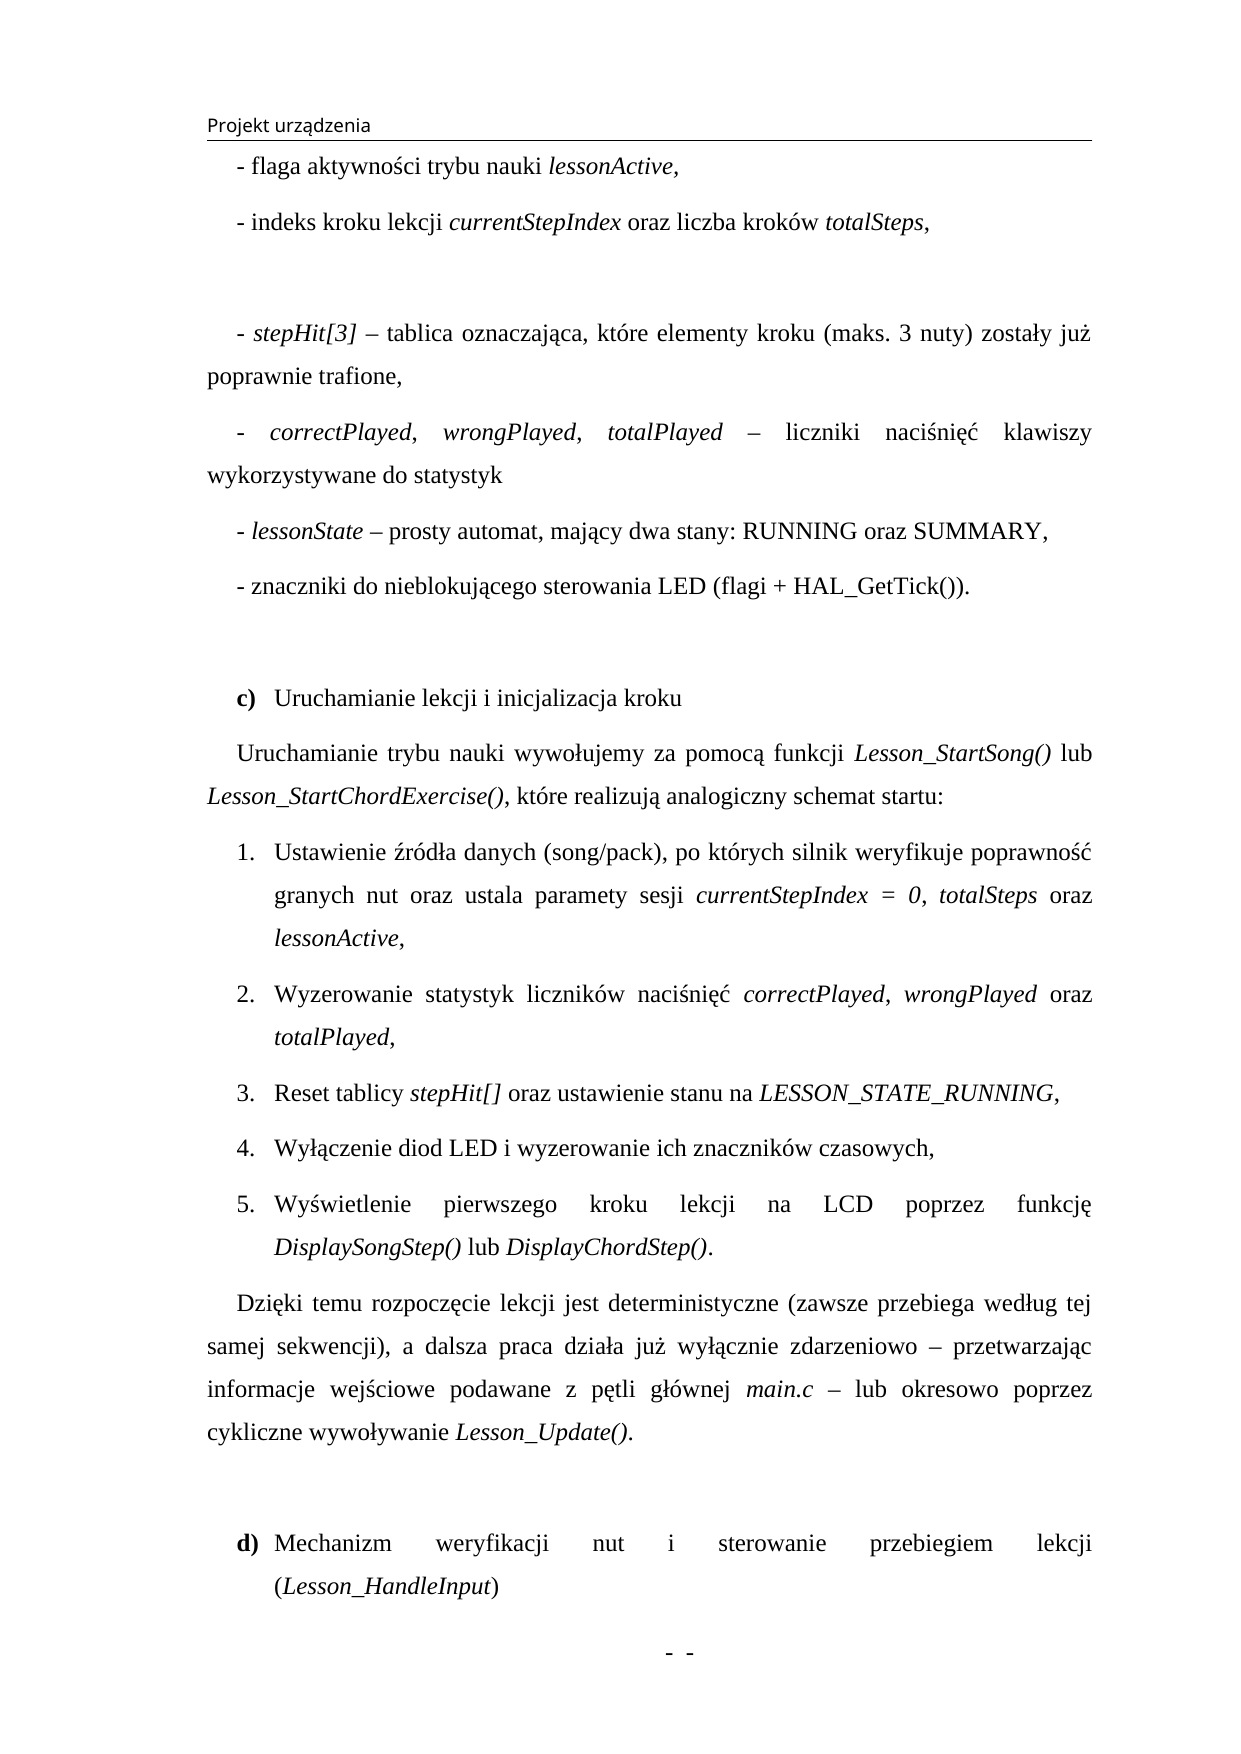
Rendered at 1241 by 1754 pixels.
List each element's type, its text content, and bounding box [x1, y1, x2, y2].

text - stepHit[3] – tablica oznaczająca, które elementy kroku (maks. 3 nuty) zostały już poprawnie trafione, [207, 318, 1092, 390]
text - lessonState – prosty automat, mający dwa stany: RUNNING oraz SUMMARY, [207, 516, 1092, 544]
text - znaczniki do nieblokującego sterowania LED (flagi + HAL_GetTick()). [207, 571, 1092, 600]
list Mechanizm weryfikacji nut i sterowanie przebiegiem lekcji (Lesson_HandleInput) [236, 1528, 1092, 1600]
list Uruchamianie lekcji i inicjalizacja kroku [236, 683, 1092, 711]
list Ustawienie źródła danych (song/pack), po których silnik weryfikuje poprawność granych nut oraz ustala paramety sesji currentStepIndex = 0, totalSteps oraz lessonActive, [236, 837, 1092, 952]
text - correctPlayed, wrongPlayed, totalPlayed – liczniki naciśnięć klawiszy wykorzystywane do statystyk [207, 417, 1092, 489]
list Reset tablicy stepHit[] oraz ustawienie stanu na LESSON_STATE_RUNNING, [236, 1078, 1092, 1106]
text - indeks kroku lekcji currentStepIndex oraz liczba kroków totalSteps, [207, 207, 1092, 236]
text Dzięki temu rozpoczęcie lekcji jest deterministyczne (zawsze przebiega według tej samej sekwencji), a dalsza praca działa już wyłącznie zdarzeniowo – przetwarzając informacje wejściowe podawane z pętli głównej main.c – lub okresowo poprzez cykliczne wywoływanie Lesson_Update(). [207, 1288, 1092, 1446]
text - flaga aktywności trybu nauki lessonActive, [207, 151, 1092, 180]
text Uruchamianie trybu nauki wywołujemy za pomocą funkcji Lesson_StartSong() lub Lesson_StartChordExercise(), które realizują analogiczny schemat startu: [207, 738, 1092, 810]
list Wyzerowanie statystyk liczników naciśnięć correctPlayed, wrongPlayed oraz totalPlayed, [236, 979, 1092, 1051]
list Wyłączenie diod LED i wyzerowanie ich znaczników czasowych, [236, 1133, 1092, 1162]
list Wyświetlenie pierwszego kroku lekcji na LCD poprzez funkcję DisplaySongStep() lub DisplayChordStep(). [236, 1189, 1092, 1261]
